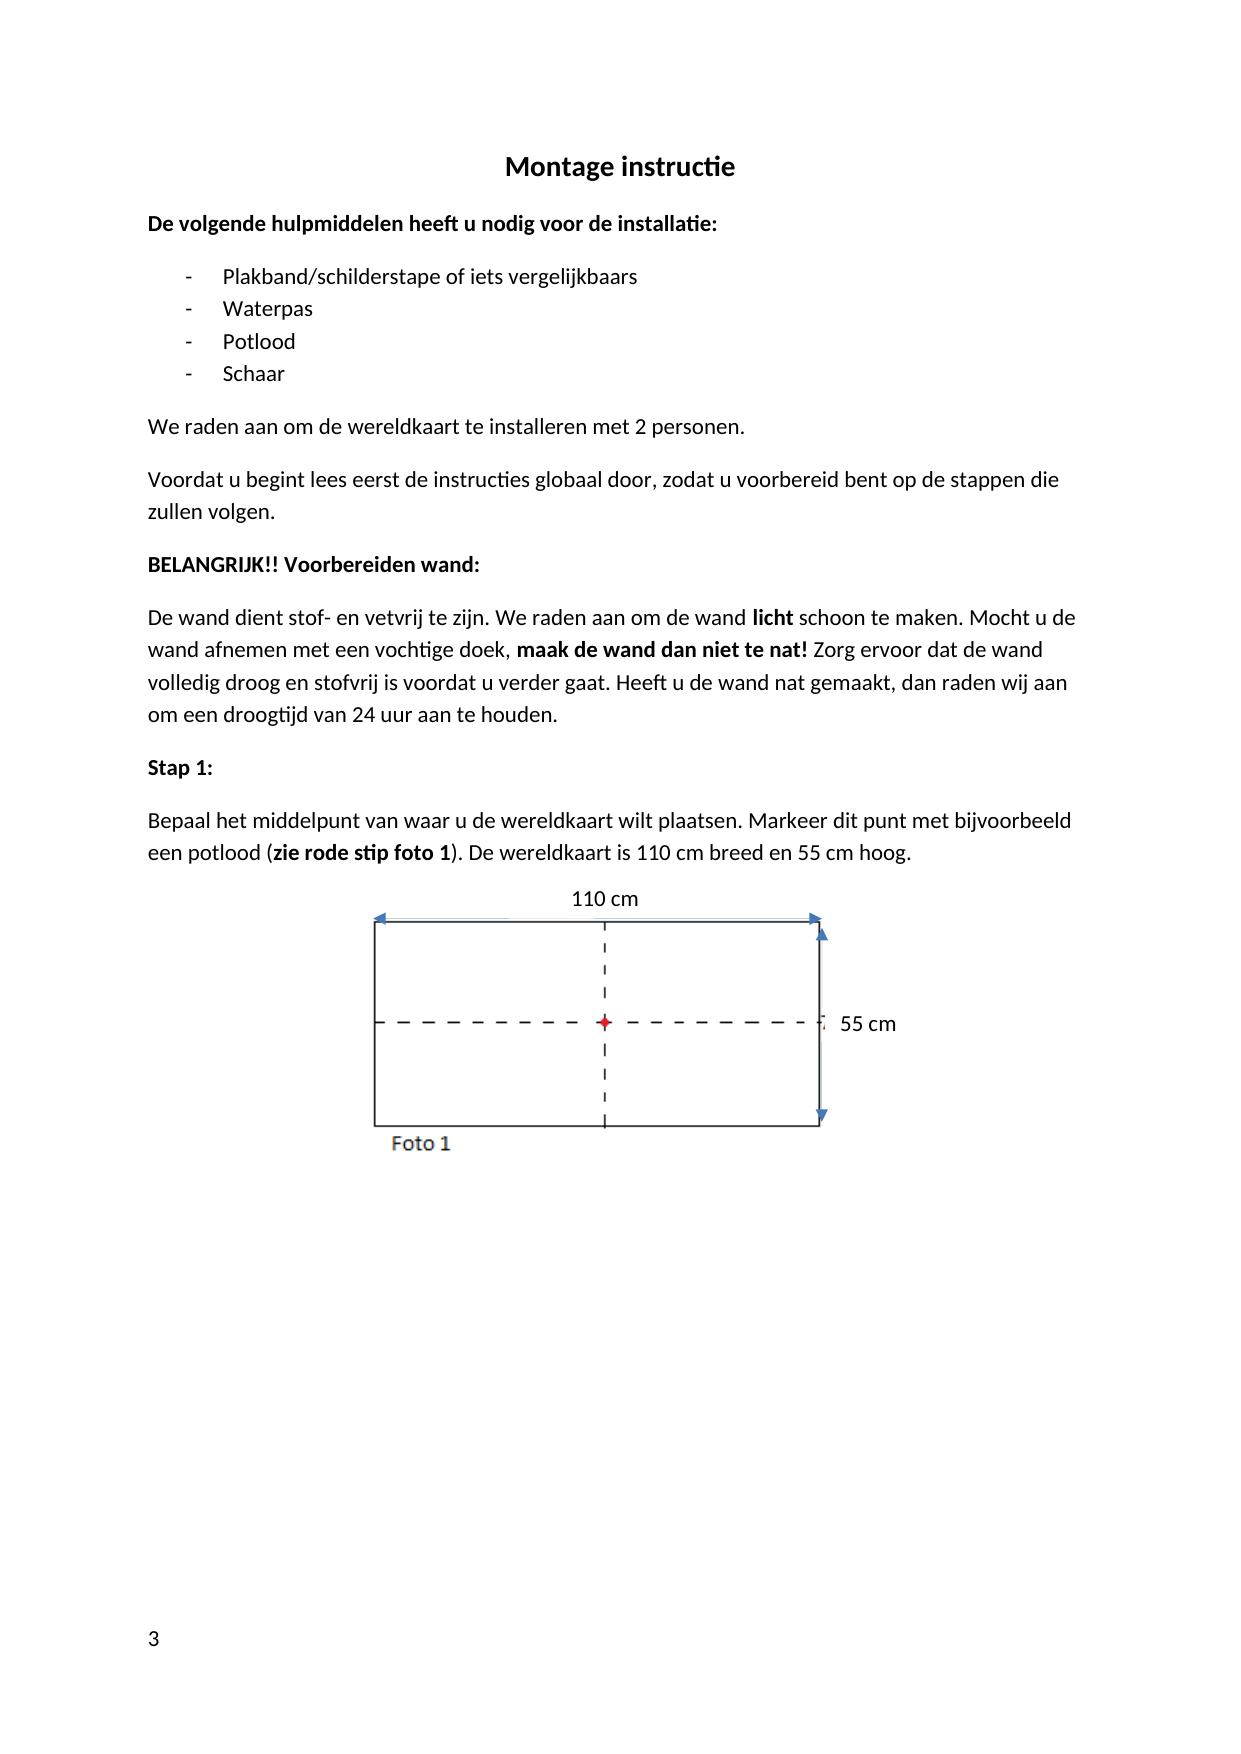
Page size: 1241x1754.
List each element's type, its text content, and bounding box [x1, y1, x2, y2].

text Montage instructie [148, 148, 1093, 183]
list Waterpas [185, 294, 1093, 323]
text We raden aan om de wereldkaart te installeren met 2 personen. [148, 412, 1093, 440]
picture [357, 891, 883, 1157]
text De wand dient stof- en vetvrij te zijn. We raden aan om de wand licht schoon te maken. Mocht u de wand afnemen met een vochtige doek, maak de wand dan niet te nat! Zorg ervoor dat de wand volledig droog en stofvrij is voordat u verder gaat. Heeft u de wand nat gemaakt, dan raden wij aan om een droogtijd van 24 uur aan te houden. [148, 603, 1093, 728]
text De volgende hulpmiddelen heeft u nodig voor de installatie: [148, 209, 1093, 237]
list Schaar [185, 359, 1093, 387]
list Plakband/schilderstape of iets vergelijkbaars [185, 262, 1093, 290]
list Potlood [185, 327, 1093, 355]
text Stap 1: [148, 753, 1093, 781]
text Voordat u begint lees eerst de instructies globaal door, zodat u voorbereid bent op de stappen die zullen volgen. [148, 465, 1093, 525]
text Bepaal het middelpunt van waar u de wereldkaart wilt plaatsen. Markeer dit punt met bijvoorbeeld een potlood (zie rode stip foto 1). De wereldkaart is 110 cm breed en 55 cm hoog. [148, 806, 1093, 866]
text BELANGRIJK!! Voorbereiden wand: [148, 550, 1093, 578]
